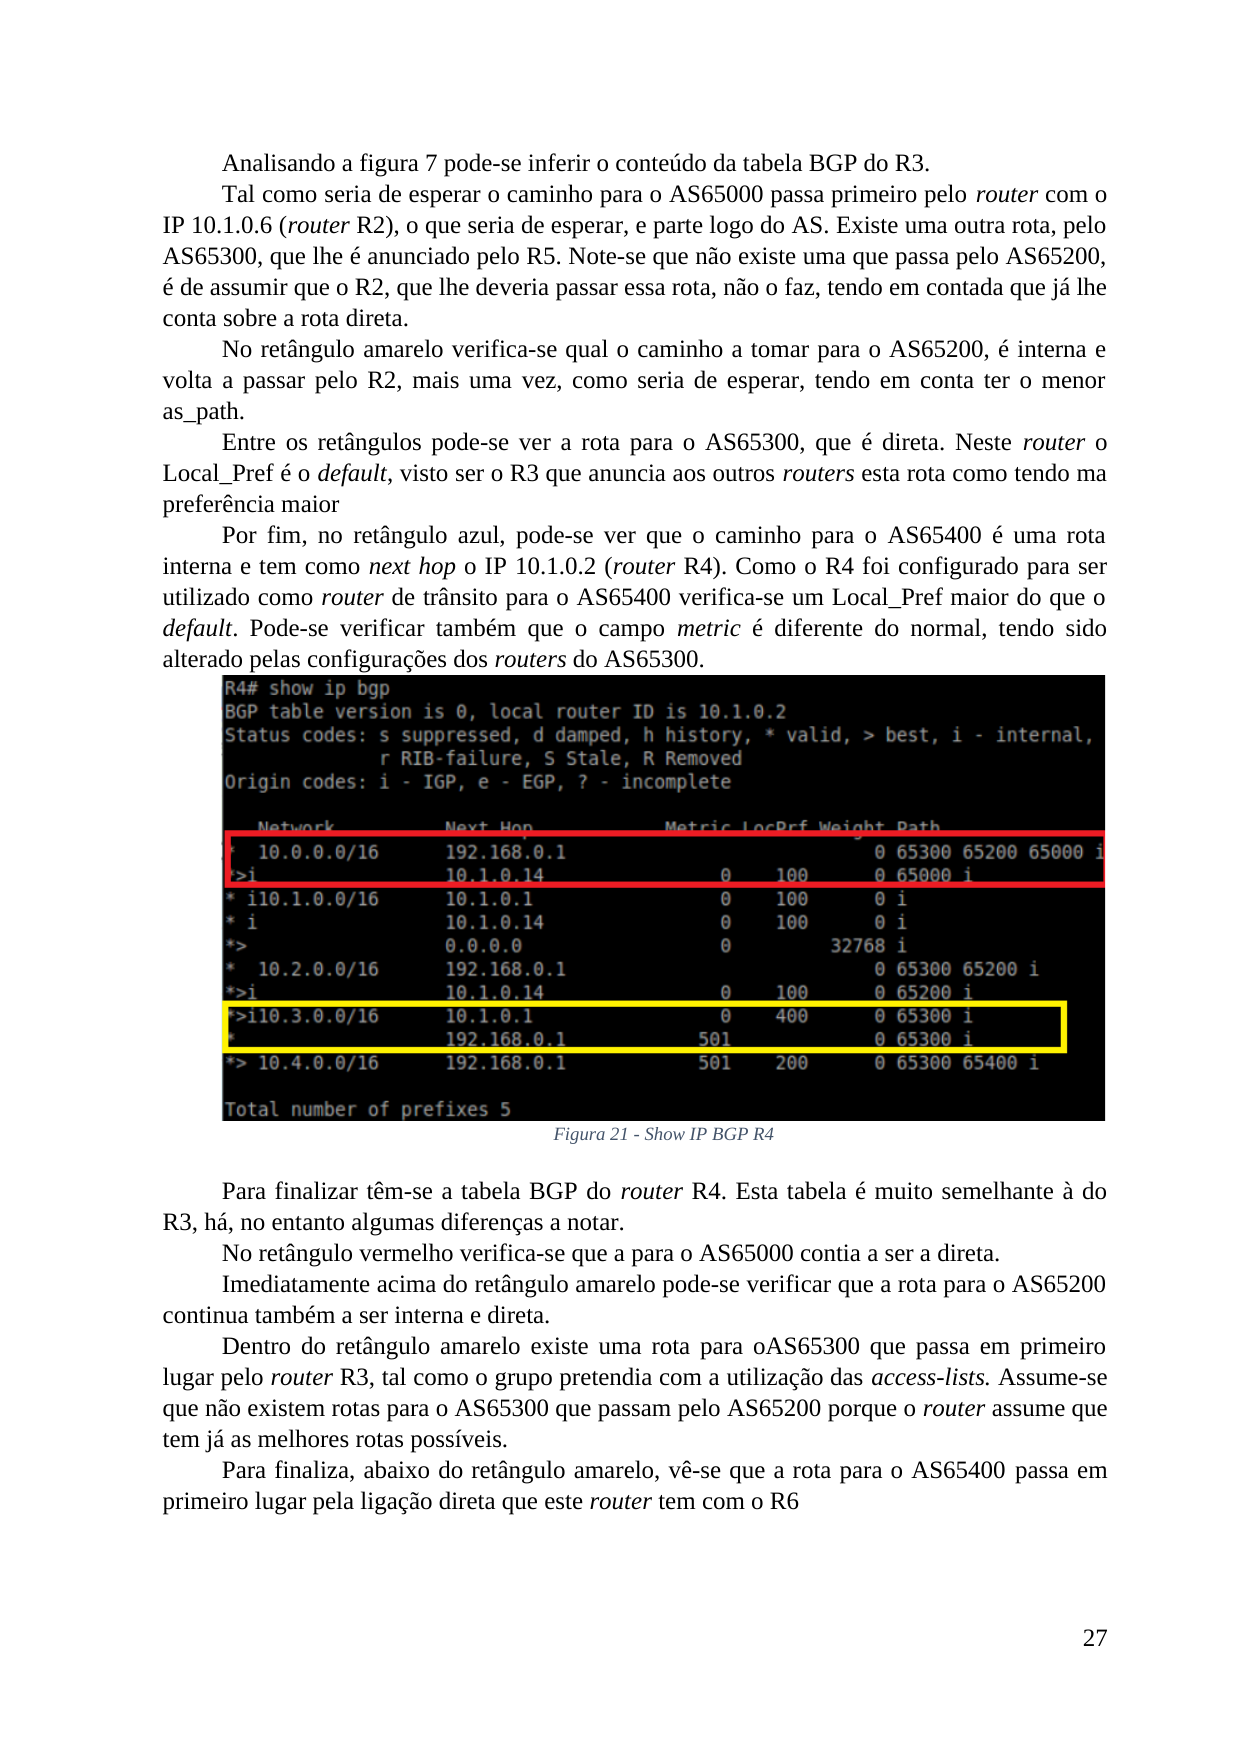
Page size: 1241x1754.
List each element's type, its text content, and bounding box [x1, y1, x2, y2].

text No retângulo vermelho verifica-se que a para o AS65000 contia a ser a direta. [162, 1238, 1107, 1267]
text Para finaliza, abaixo do retângulo amarelo, vê-se que a rota para o AS65400 passa em primeiro lugar pela ligação direta que este router tem com o R6 [162, 1455, 1107, 1515]
picture [221, 675, 1106, 1121]
text Analisando a figura 7 pode-se inferir o conteúdo da tabela BGP do R3. [162, 148, 1107, 176]
text Tal como seria de esperar o caminho para o AS65000 passa primeiro pelo router com o IP 10.1.0.6 (router R2), o que seria de esperar, e parte logo do AS. Existe uma outra rota, pelo AS65300, que lhe é anunciado pelo R5. Note-se que não existe uma que passa pelo AS65200, é de assumir que o R2, que lhe deveria passar essa rota, não o faz, tendo em contada que já lhe conta sobre a rota direta. [162, 179, 1107, 332]
text Imediatamente acima do retângulo amarelo pode-se verificar que a rota para o AS65200 continua também a ser interna e direta. [162, 1269, 1107, 1329]
text Entre os retângulos pode-se ver a rota para o AS65300, que é direta. Neste router o Local_Pref é o default, visto ser o R3 que anuncia aos outros routers esta rota como tendo ma preferência maior [162, 427, 1107, 518]
text Dentro do retângulo amarelo existe uma rota para oAS65300 que passa em primeiro lugar pelo router R3, tal como o grupo pretendia com a utilização das access-lists. Assume-se que não existem rotas para o AS65300 que passam pelo AS65200 porque o router assume que tem já as melhores rotas possíveis. [162, 1331, 1107, 1453]
text No retângulo amarelo verifica-se qual o caminho a tomar para o AS65200, é interna e volta a passar pelo R2, mais uma vez, como seria de esperar, tendo em conta ter o menor as_path. [162, 334, 1107, 425]
text Por fim, no retângulo azul, pode-se ver que o caminho para o AS65400 é uma rota interna e tem como next hop o IP 10.1.0.2 (router R4). Como o R4 foi configurado para ser utilizado como router de trânsito para o AS65400 verifica-se um Local_Pref maior do que o default. Pode-se verificar também que o campo metric é diferente do normal, tendo sido alterado pelas configurações dos routers do AS65300. [162, 520, 1107, 673]
text Para finalizar têm-se a tabela BGP do router R4. Esta tabela é muito semelhante à do R3, há, no entanto algumas diferenças a notar. [162, 1176, 1107, 1236]
